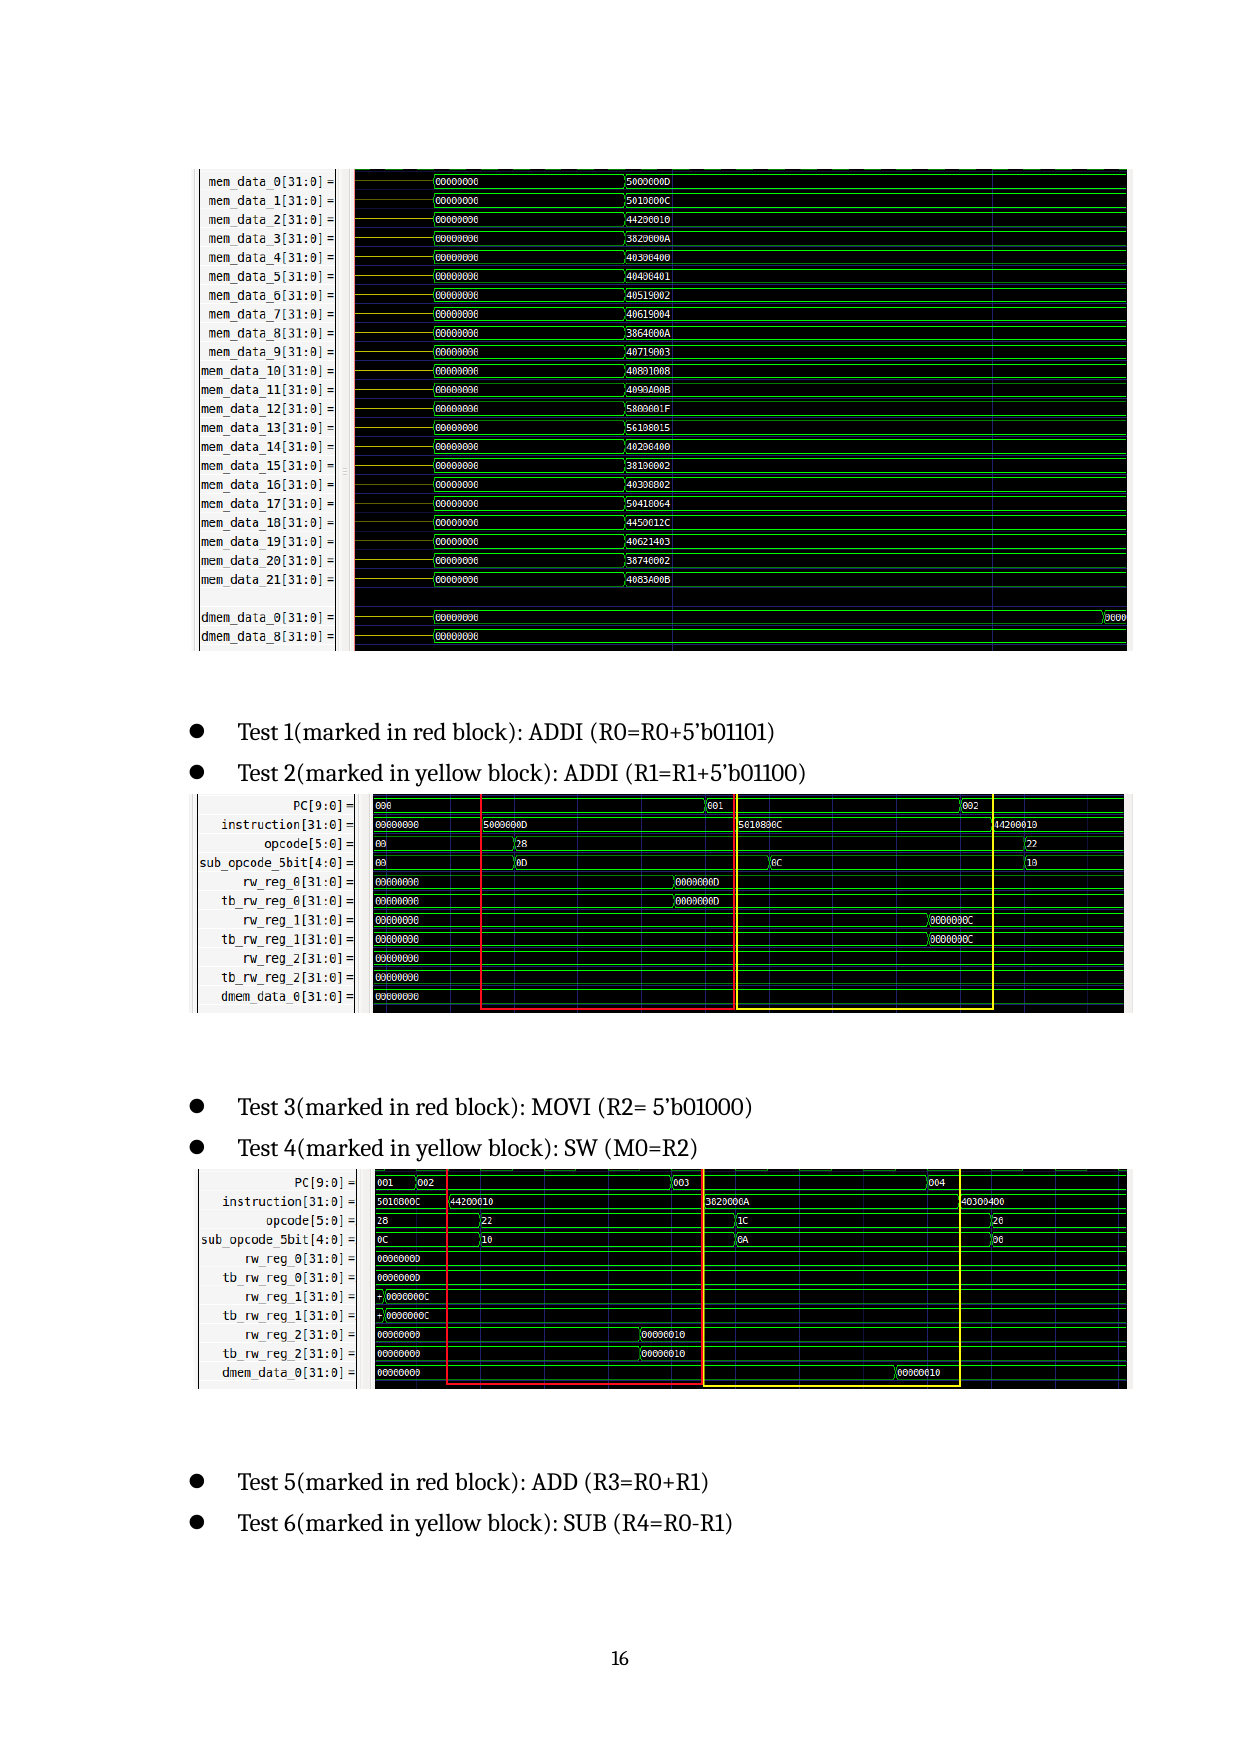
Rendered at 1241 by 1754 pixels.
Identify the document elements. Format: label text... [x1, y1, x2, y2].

picture [193, 1169, 1133, 1389]
list Test 4(marked in yellow block): SW (M0=R2) [187, 1128, 1053, 1169]
list Test 6(marked in yellow block): SUB (R4=R0-R1) [187, 1503, 1053, 1544]
list Test 1(marked in red block): ADDI (R0=R0+5’b01101) [187, 711, 1053, 753]
list Test 3(marked in red block): MOVI (R2= 5’b01000) [187, 1086, 1053, 1128]
picture [191, 169, 1133, 651]
picture [189, 794, 1133, 1013]
list Test 2(marked in yellow block): ADDI (R1=R1+5’b01100) [187, 753, 1053, 794]
list Test 5(marked in red block): ADD (R3=R0+R1) [187, 1461, 1053, 1503]
